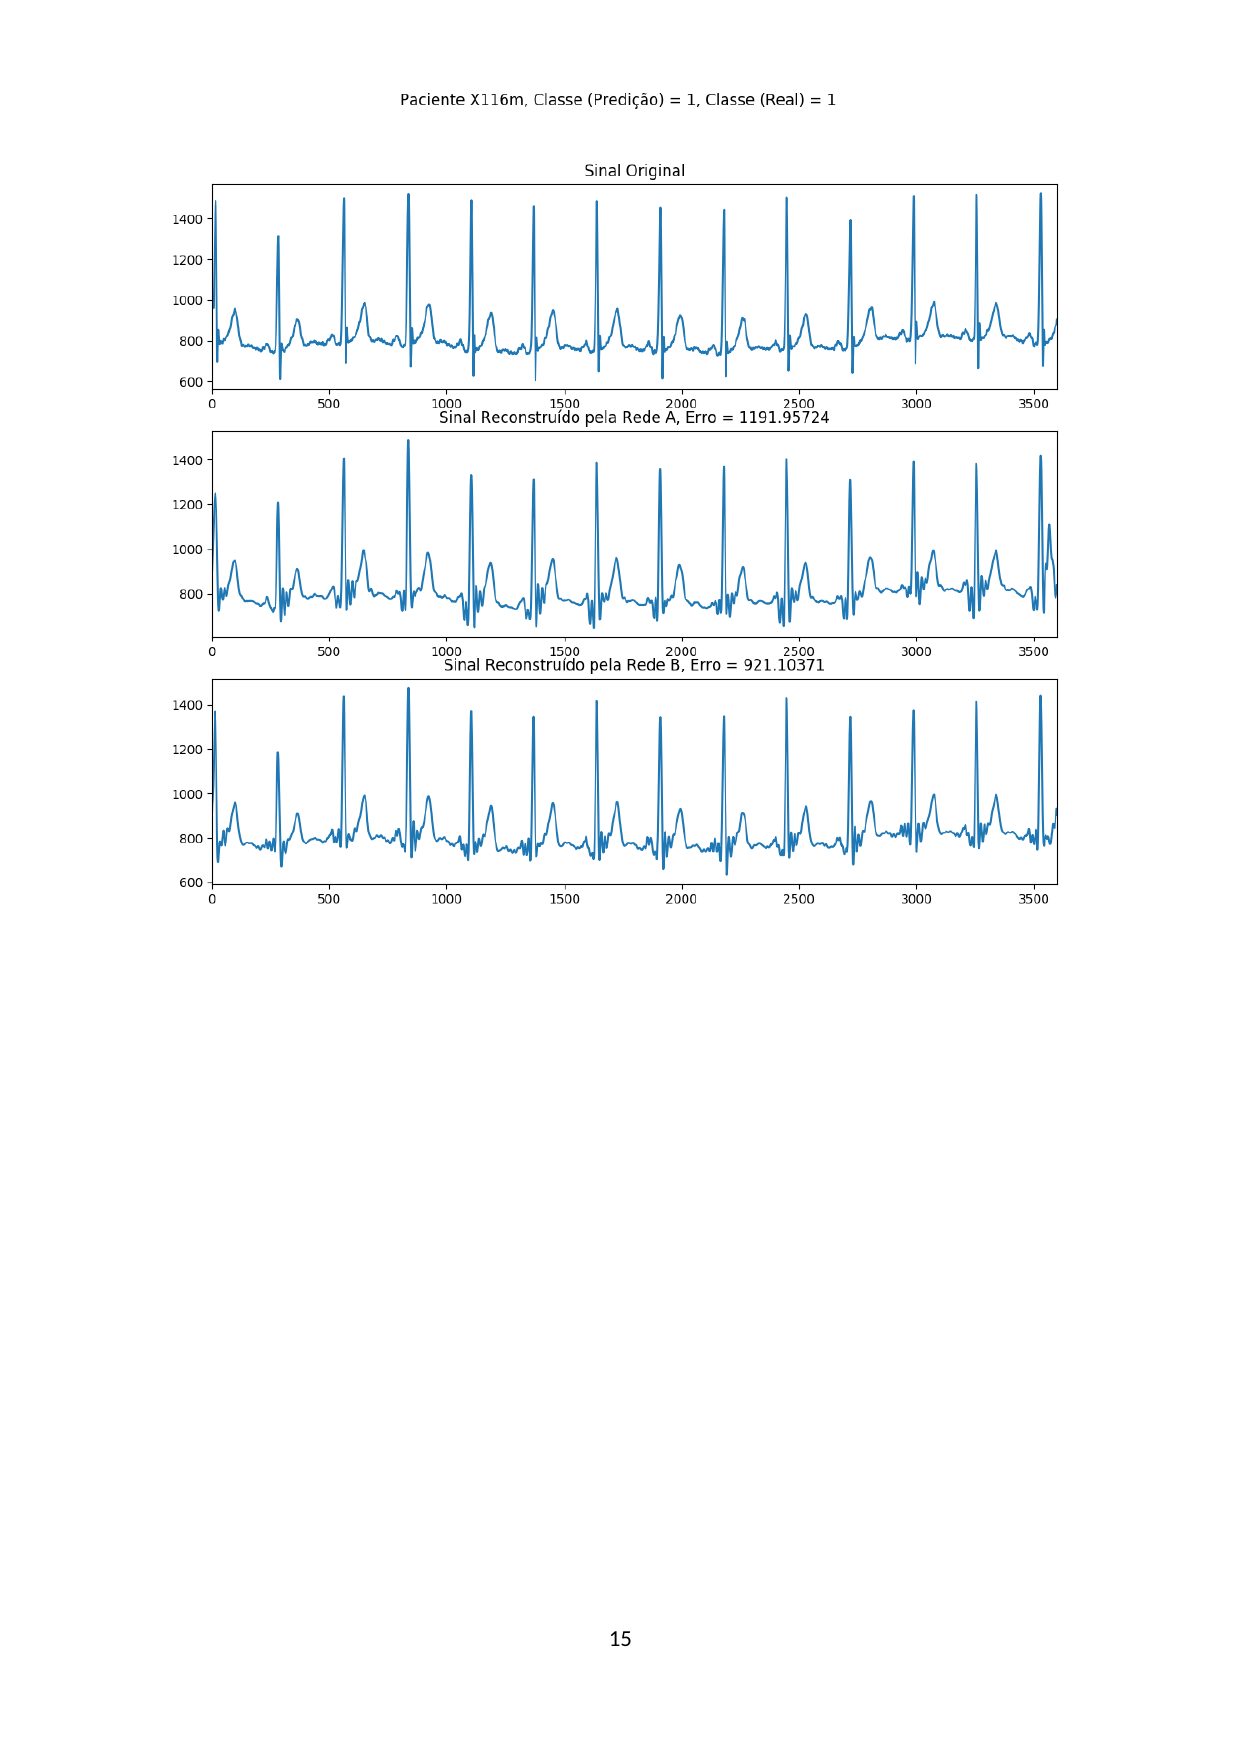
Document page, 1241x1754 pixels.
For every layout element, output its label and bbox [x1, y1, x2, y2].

picture [75, 75, 1166, 984]
